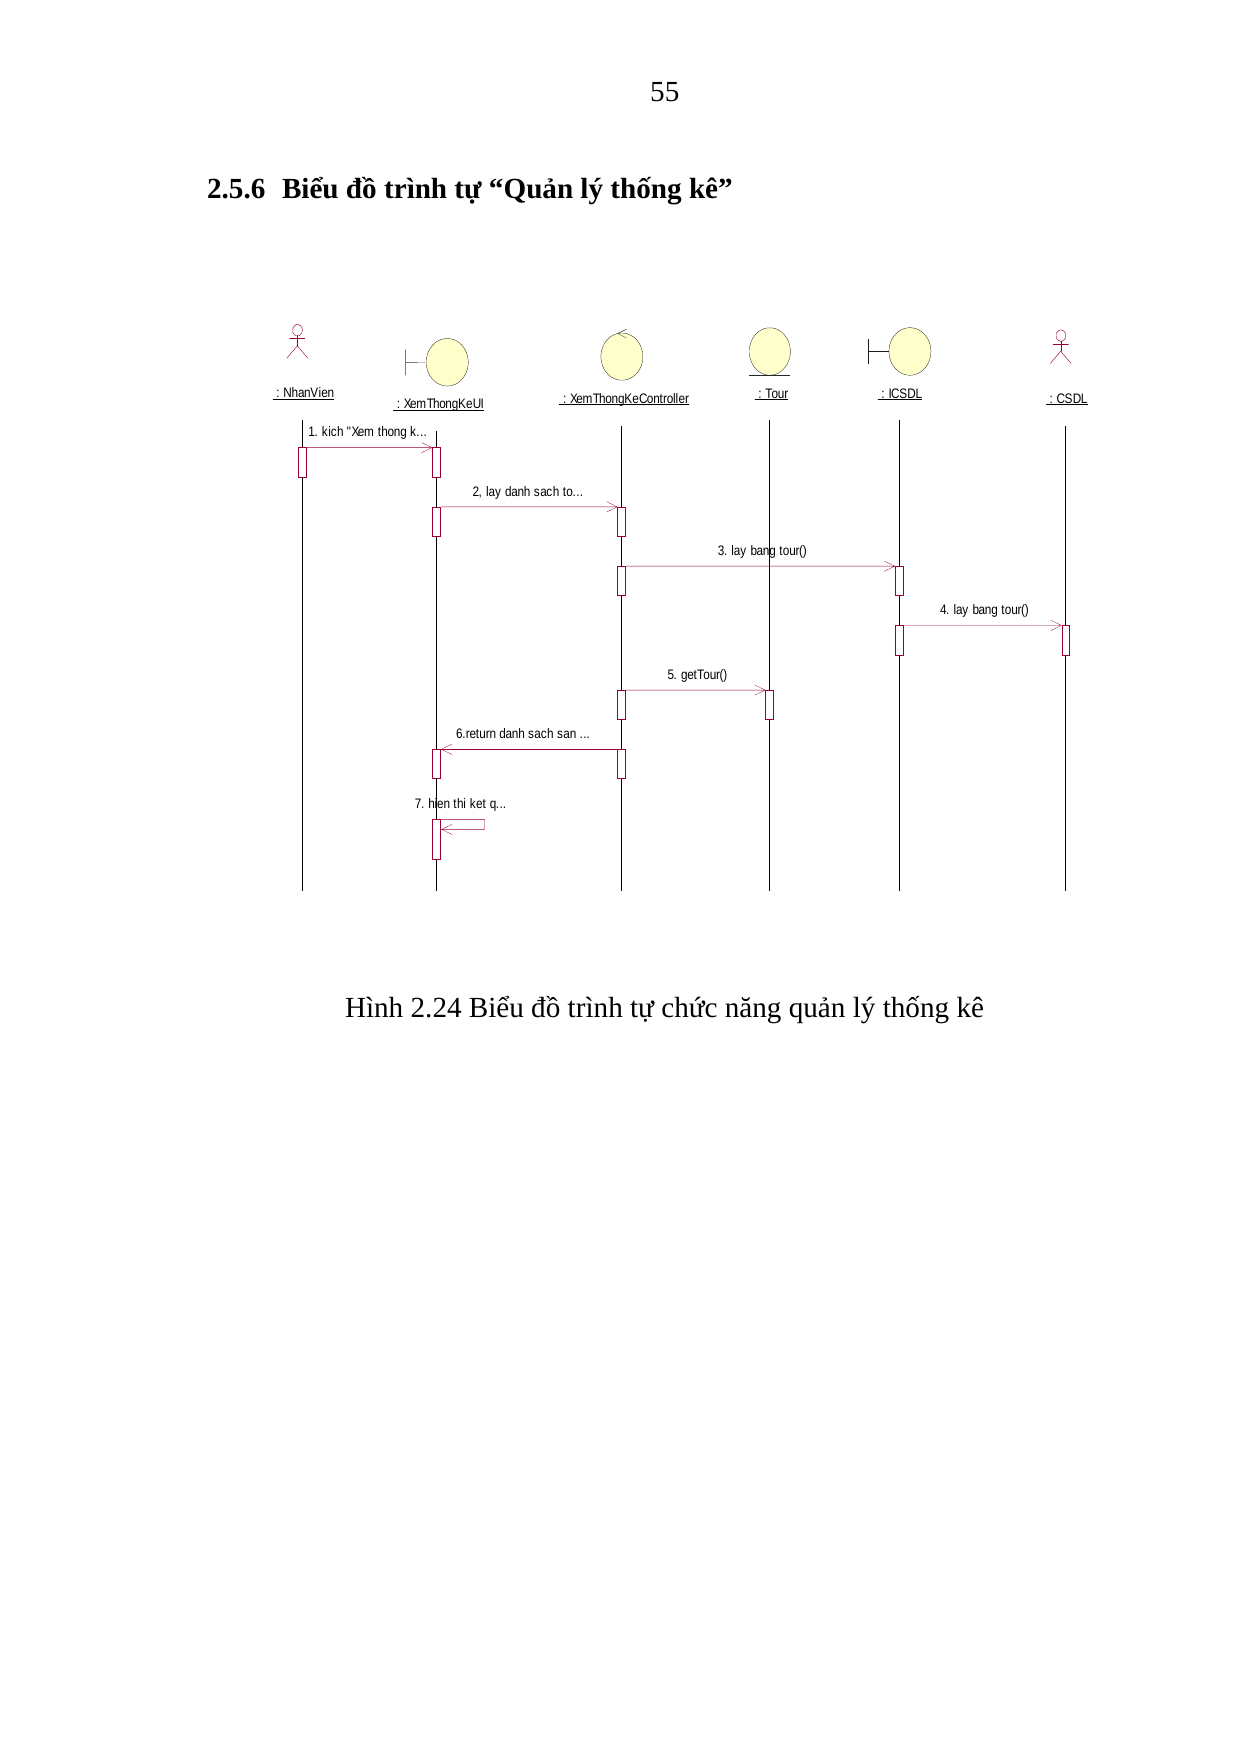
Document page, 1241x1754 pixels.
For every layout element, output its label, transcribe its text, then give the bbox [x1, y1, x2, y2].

subtitle Biểu đồ trình tự “Quản lý thống kê” [207, 171, 1122, 204]
